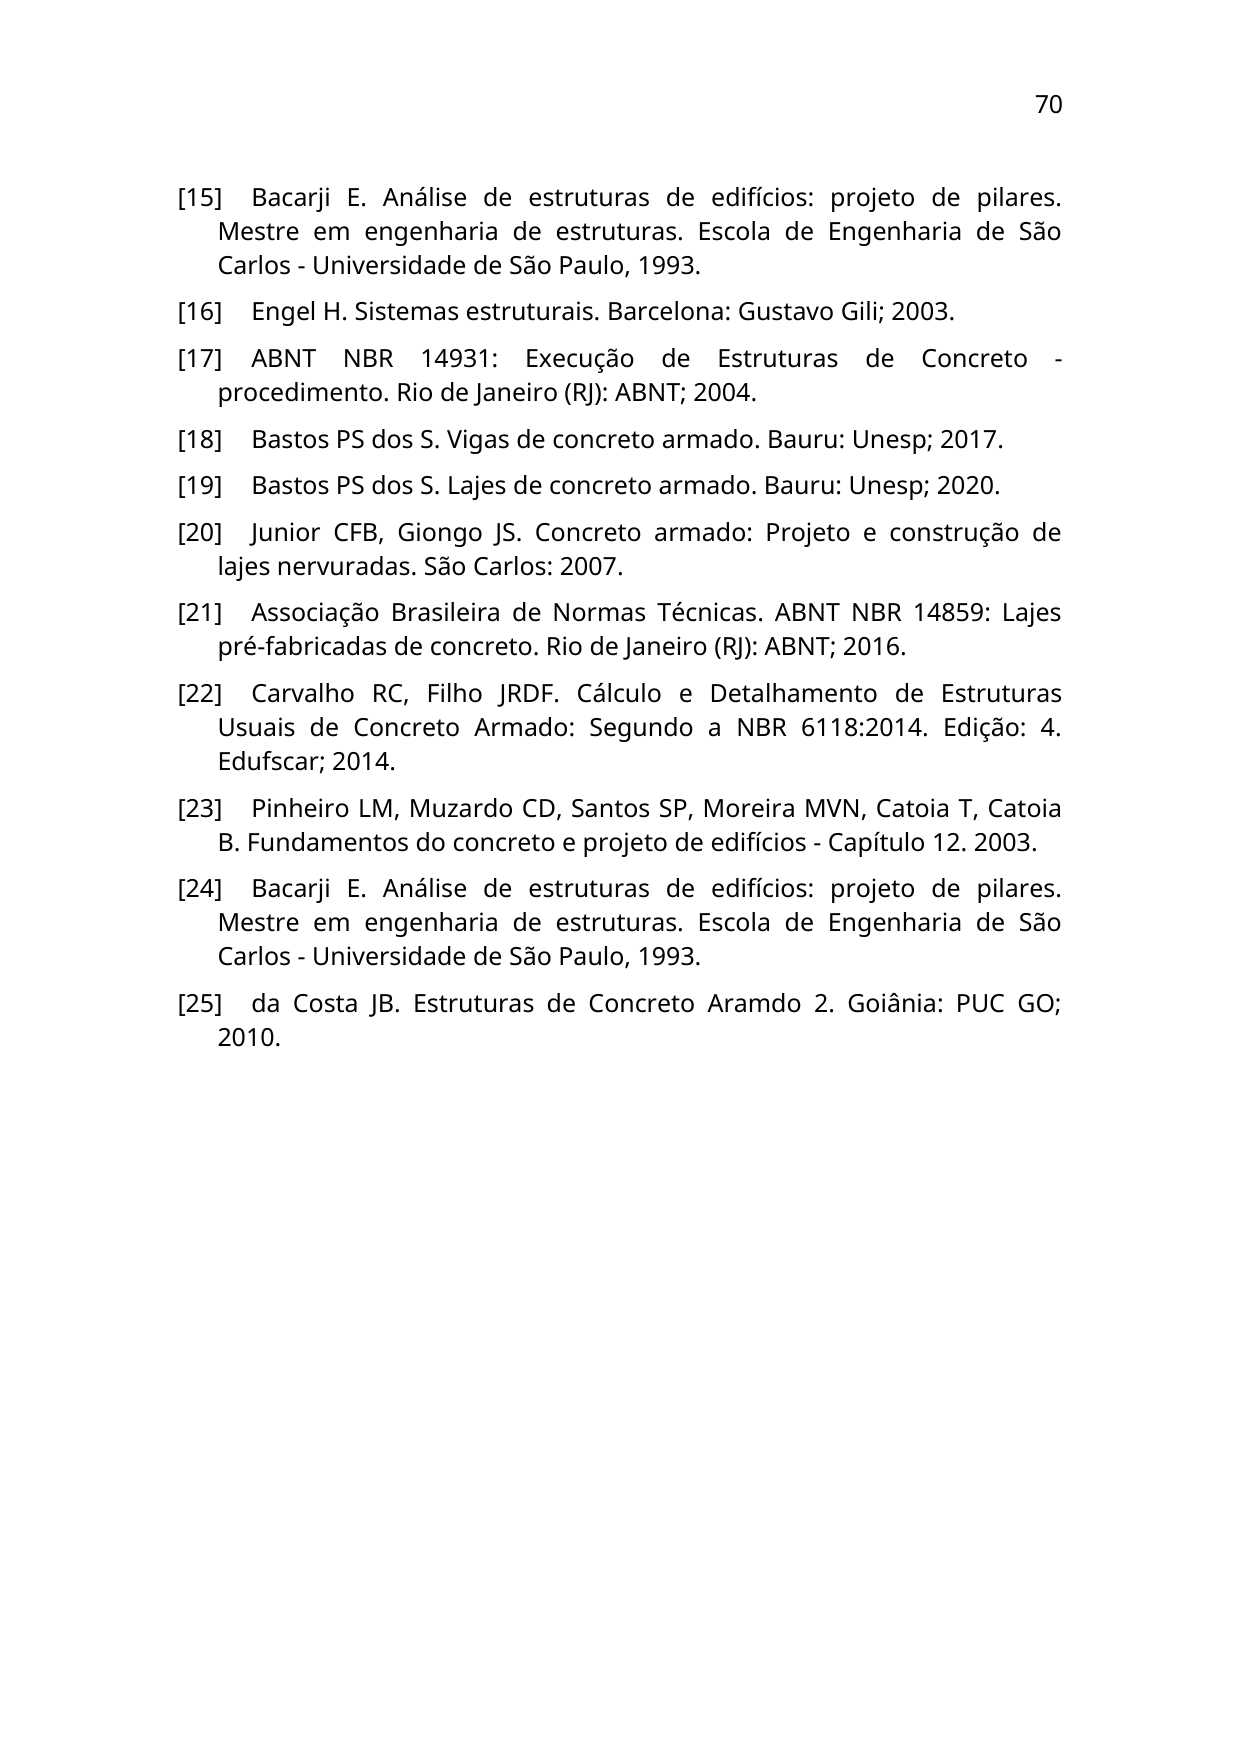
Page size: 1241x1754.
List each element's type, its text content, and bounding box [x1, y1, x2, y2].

text [22] Carvalho RC, Filho JRDF. Cálculo e Detalhamento de Estruturas Usuais de Concreto Armado: Segundo a NBR 6118:2014. Edição: 4. Edufscar; 2014. [177, 676, 1063, 778]
text [25] da Costa JB. Estruturas de Concreto Aramdo 2. Goiânia: PUC GO; 2010. [177, 986, 1063, 1054]
text [20] Junior CFB, Giongo JS. Concreto armado: Projeto e construção de lajes nervuradas. São Carlos: 2007. [177, 514, 1063, 582]
text [24] Bacarji E. Análise de estruturas de edifícios: projeto de pilares. Mestre em engenharia de estruturas. Escola de Engenharia de São Carlos - Universidade de São Paulo, 1993. [177, 871, 1063, 973]
text [15] Bacarji E. Análise de estruturas de edifícios: projeto de pilares. Mestre em engenharia de estruturas. Escola de Engenharia de São Carlos - Universidade de São Paulo, 1993. [177, 179, 1063, 282]
text [16] Engel H. Sistemas estruturais. Barcelona: Gustavo Gili; 2003. [177, 294, 1063, 328]
text [23] Pinheiro LM, Muzardo CD, Santos SP, Moreira MVN, Catoia T, Catoia B. Fundamentos do concreto e projeto de edifícios - Capítulo 12. 2003. [177, 790, 1063, 858]
text [19] Bastos PS dos S. Lajes de concreto armado. Bauru: Unesp; 2020. [177, 468, 1063, 502]
text [21] Associação Brasileira de Normas Técnicas. ABNT NBR 14859: Lajes pré-fabricadas de concreto. Rio de Janeiro (RJ): ABNT; 2016. [177, 595, 1063, 663]
text [18] Bastos PS dos S. Vigas de concreto armado. Bauru: Unesp; 2017. [177, 421, 1063, 455]
text [17] ABNT NBR 14931: Execução de Estruturas de Concreto - procedimento. Rio de Janeiro (RJ): ABNT; 2004. [177, 341, 1063, 409]
